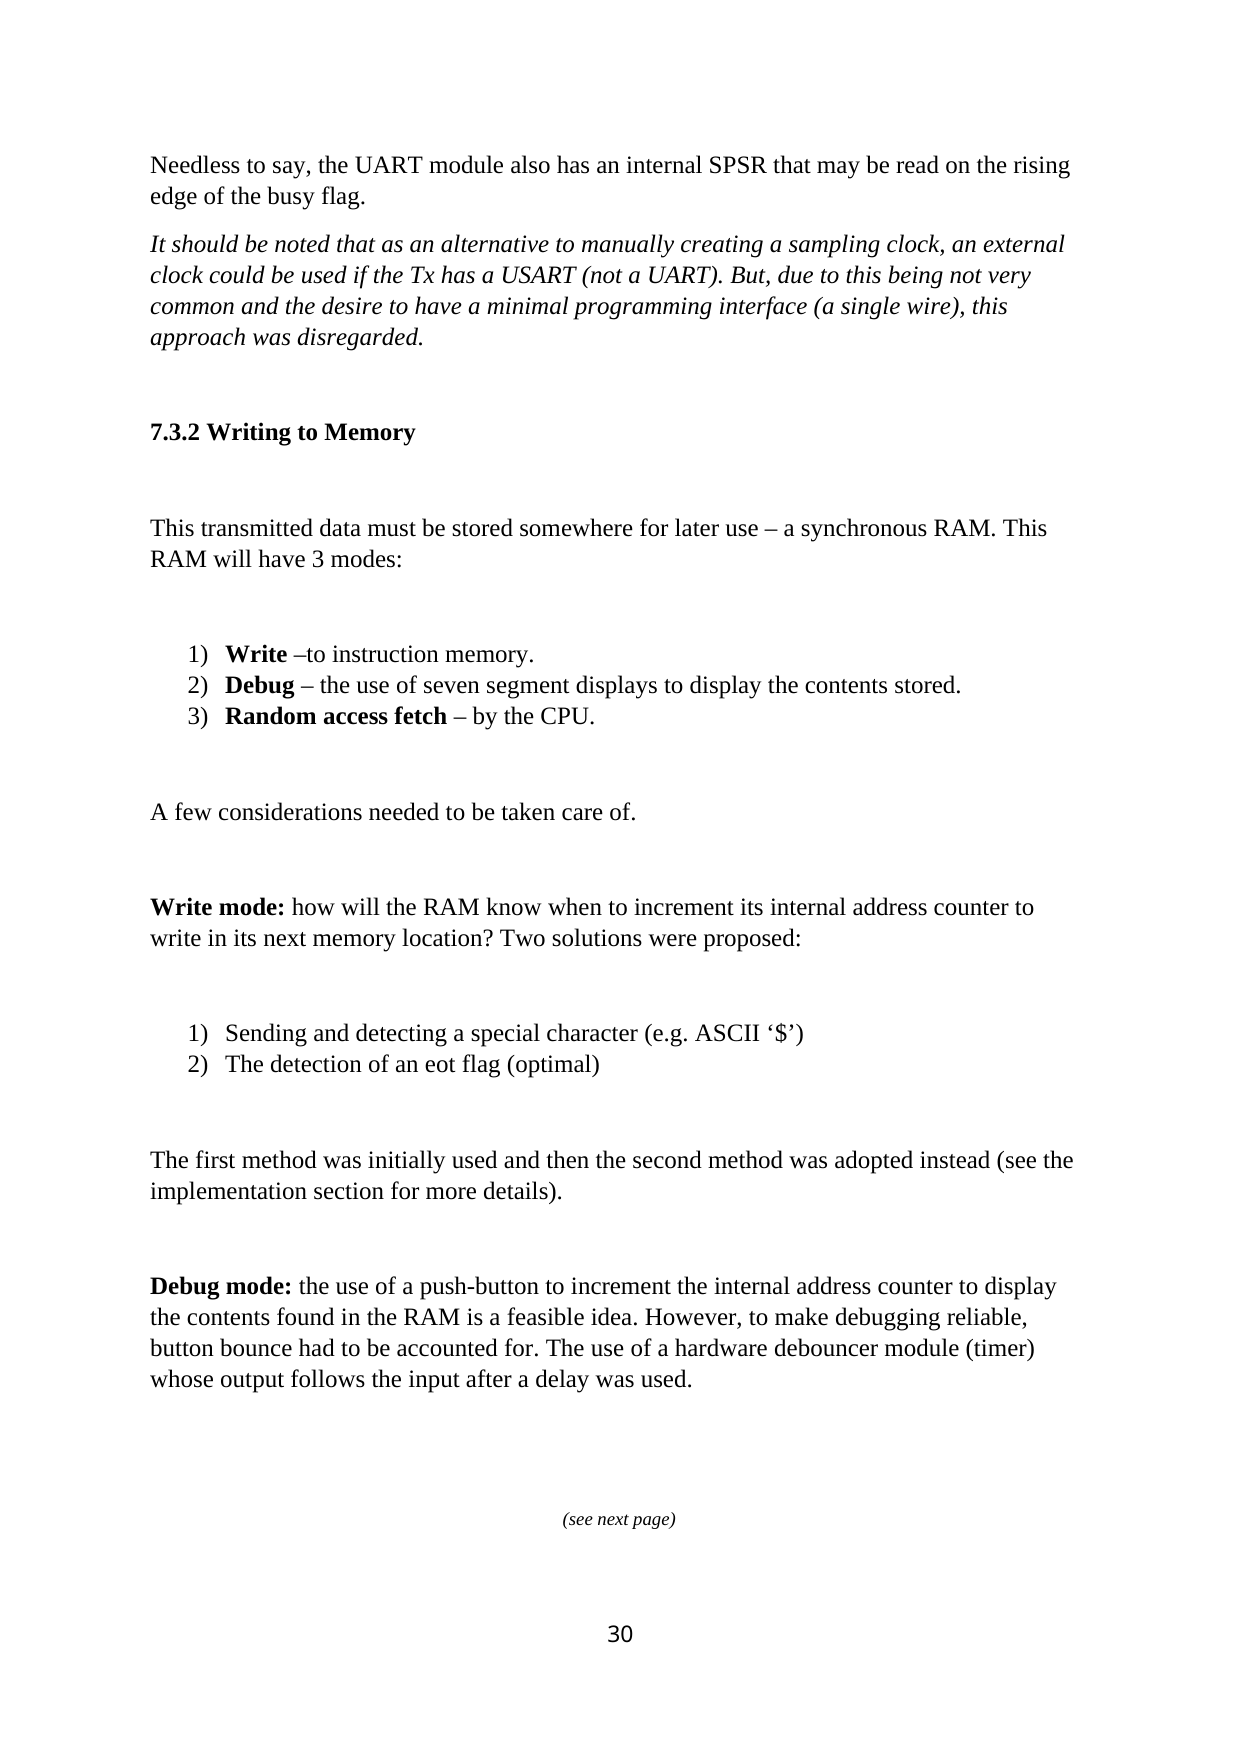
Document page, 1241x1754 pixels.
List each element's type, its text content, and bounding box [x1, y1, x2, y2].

list Debug – the use of seven segment displays to display the contents stored. [187, 670, 1090, 699]
text A few considerations needed to be taken care of. [150, 797, 1090, 825]
text Needless to say, the UART module also has an internal SPSR that may be read on the rising edge of the busy flag. [150, 150, 1090, 210]
text Write mode: how will the RAM know when to increment its internal address counter to write in its next memory location? Two solutions were proposed: [150, 892, 1090, 952]
text This transmitted data must be stored somewhere for later use – a synchronous RAM. This RAM will have 3 modes: [150, 513, 1090, 572]
list Random access fetch – by the CPU. [187, 701, 1090, 730]
list Write –to instruction memory. [187, 639, 1090, 668]
text It should be noted that as an alternative to manually creating a sampling clock, an external clock could be used if the Tx has a USART (not a UART). But, due to this being not very common and the desire to have a minimal programming interface (a single wire), this approach was disregarded. [150, 229, 1090, 351]
text (see next page) [150, 1508, 1090, 1529]
text The first method was initially used and then the second method was adopted instead (see the implementation section for more details). [150, 1145, 1090, 1205]
list Sending and detecting a special character (e.g. ASCII ‘$’) [187, 1018, 1090, 1047]
text 7.3.2 Writing to Memory [150, 417, 1090, 446]
list The detection of an eot flag (optimal) [187, 1049, 1090, 1078]
text Debug mode: the use of a push-button to increment the internal address counter to display the contents found in the RAM is a feasible idea. However, to make debugging reliable, button bounce had to be accounted for. The use of a hardware debouncer module (timer) whose output follows the input after a delay was used. [150, 1271, 1090, 1393]
